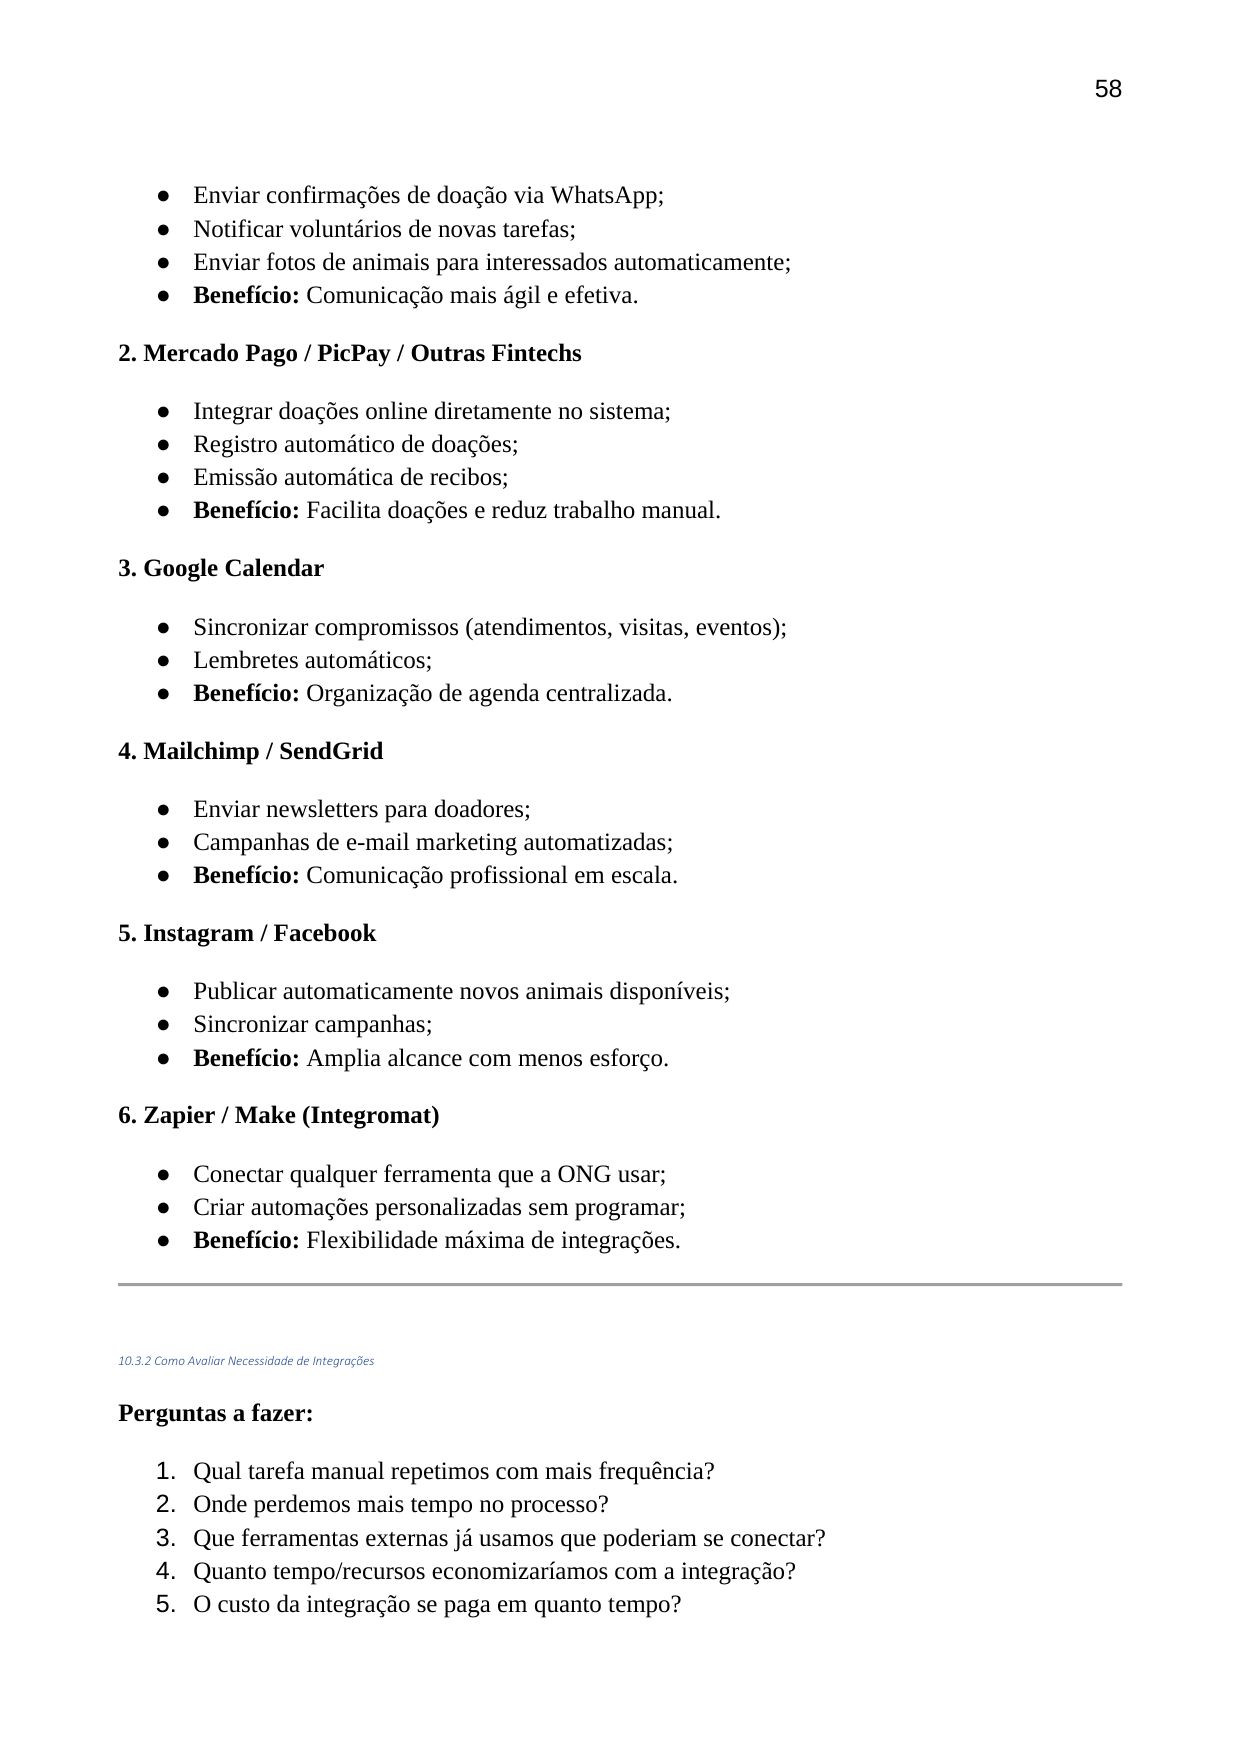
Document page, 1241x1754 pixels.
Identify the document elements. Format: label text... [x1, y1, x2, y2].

list Quanto tempo/recursos economizaríamos com a integração? [156, 1556, 1122, 1584]
text 3. Google Calendar [118, 553, 1122, 582]
list Publicar automaticamente novos animais disponíveis; [156, 976, 1122, 1005]
text 6. Zapier / Make (Integromat) [118, 1101, 1122, 1129]
list Enviar newsletters para doadores; [156, 794, 1122, 823]
list Emissão automática de recibos; [156, 462, 1122, 491]
list Conectar qualquer ferramenta que a ONG usar; [156, 1159, 1122, 1187]
list Benefício: Amplia alcance com menos esforço. [156, 1042, 1122, 1071]
list Benefício: Organização de agenda centralizada. [156, 678, 1122, 707]
list Benefício: Facilita doações e reduz trabalho manual. [156, 495, 1122, 524]
text 2. Mercado Pago / PicPay / Outras Fintechs [118, 338, 1122, 367]
list Enviar fotos de animais para interessados automaticamente; [156, 247, 1122, 276]
list Registro automático de doações; [156, 429, 1122, 458]
list Sincronizar campanhas; [156, 1009, 1122, 1038]
list Lembretes automáticos; [156, 644, 1122, 673]
list Notificar voluntários de novas tarefas; [156, 213, 1122, 242]
text Perguntas a fazer: [118, 1398, 1122, 1427]
list Campanhas de e-mail marketing automatizadas; [156, 827, 1122, 856]
list O custo da integração se paga em quanto tempo? [156, 1589, 1122, 1618]
list Benefício: Comunicação mais ágil e efetiva. [156, 280, 1122, 309]
list Que ferramentas externas já usamos que poderiam se conectar? [156, 1522, 1122, 1551]
list Integrar doações online diretamente no sistema; [156, 396, 1122, 425]
list Benefício: Flexibilidade máxima de integrações. [156, 1225, 1122, 1254]
list Benefício: Comunicação profissional em escala. [156, 860, 1122, 889]
list Criar automações personalizadas sem programar; [156, 1192, 1122, 1221]
text 4. Mailchimp / SendGrid [118, 736, 1122, 764]
list Onde perdemos mais tempo no processo? [156, 1489, 1122, 1518]
list Sincronizar compromissos (atendimentos, visitas, eventos); [156, 611, 1122, 640]
list Qual tarefa manual repetimos com mais frequência? [156, 1456, 1122, 1485]
list Enviar confirmações de doação via WhatsApp; [156, 180, 1122, 209]
text 5. Instagram / Facebook [118, 918, 1122, 947]
subtitle 10.3.2 Como Avaliar Necessidade de Integrações [118, 1341, 1122, 1369]
